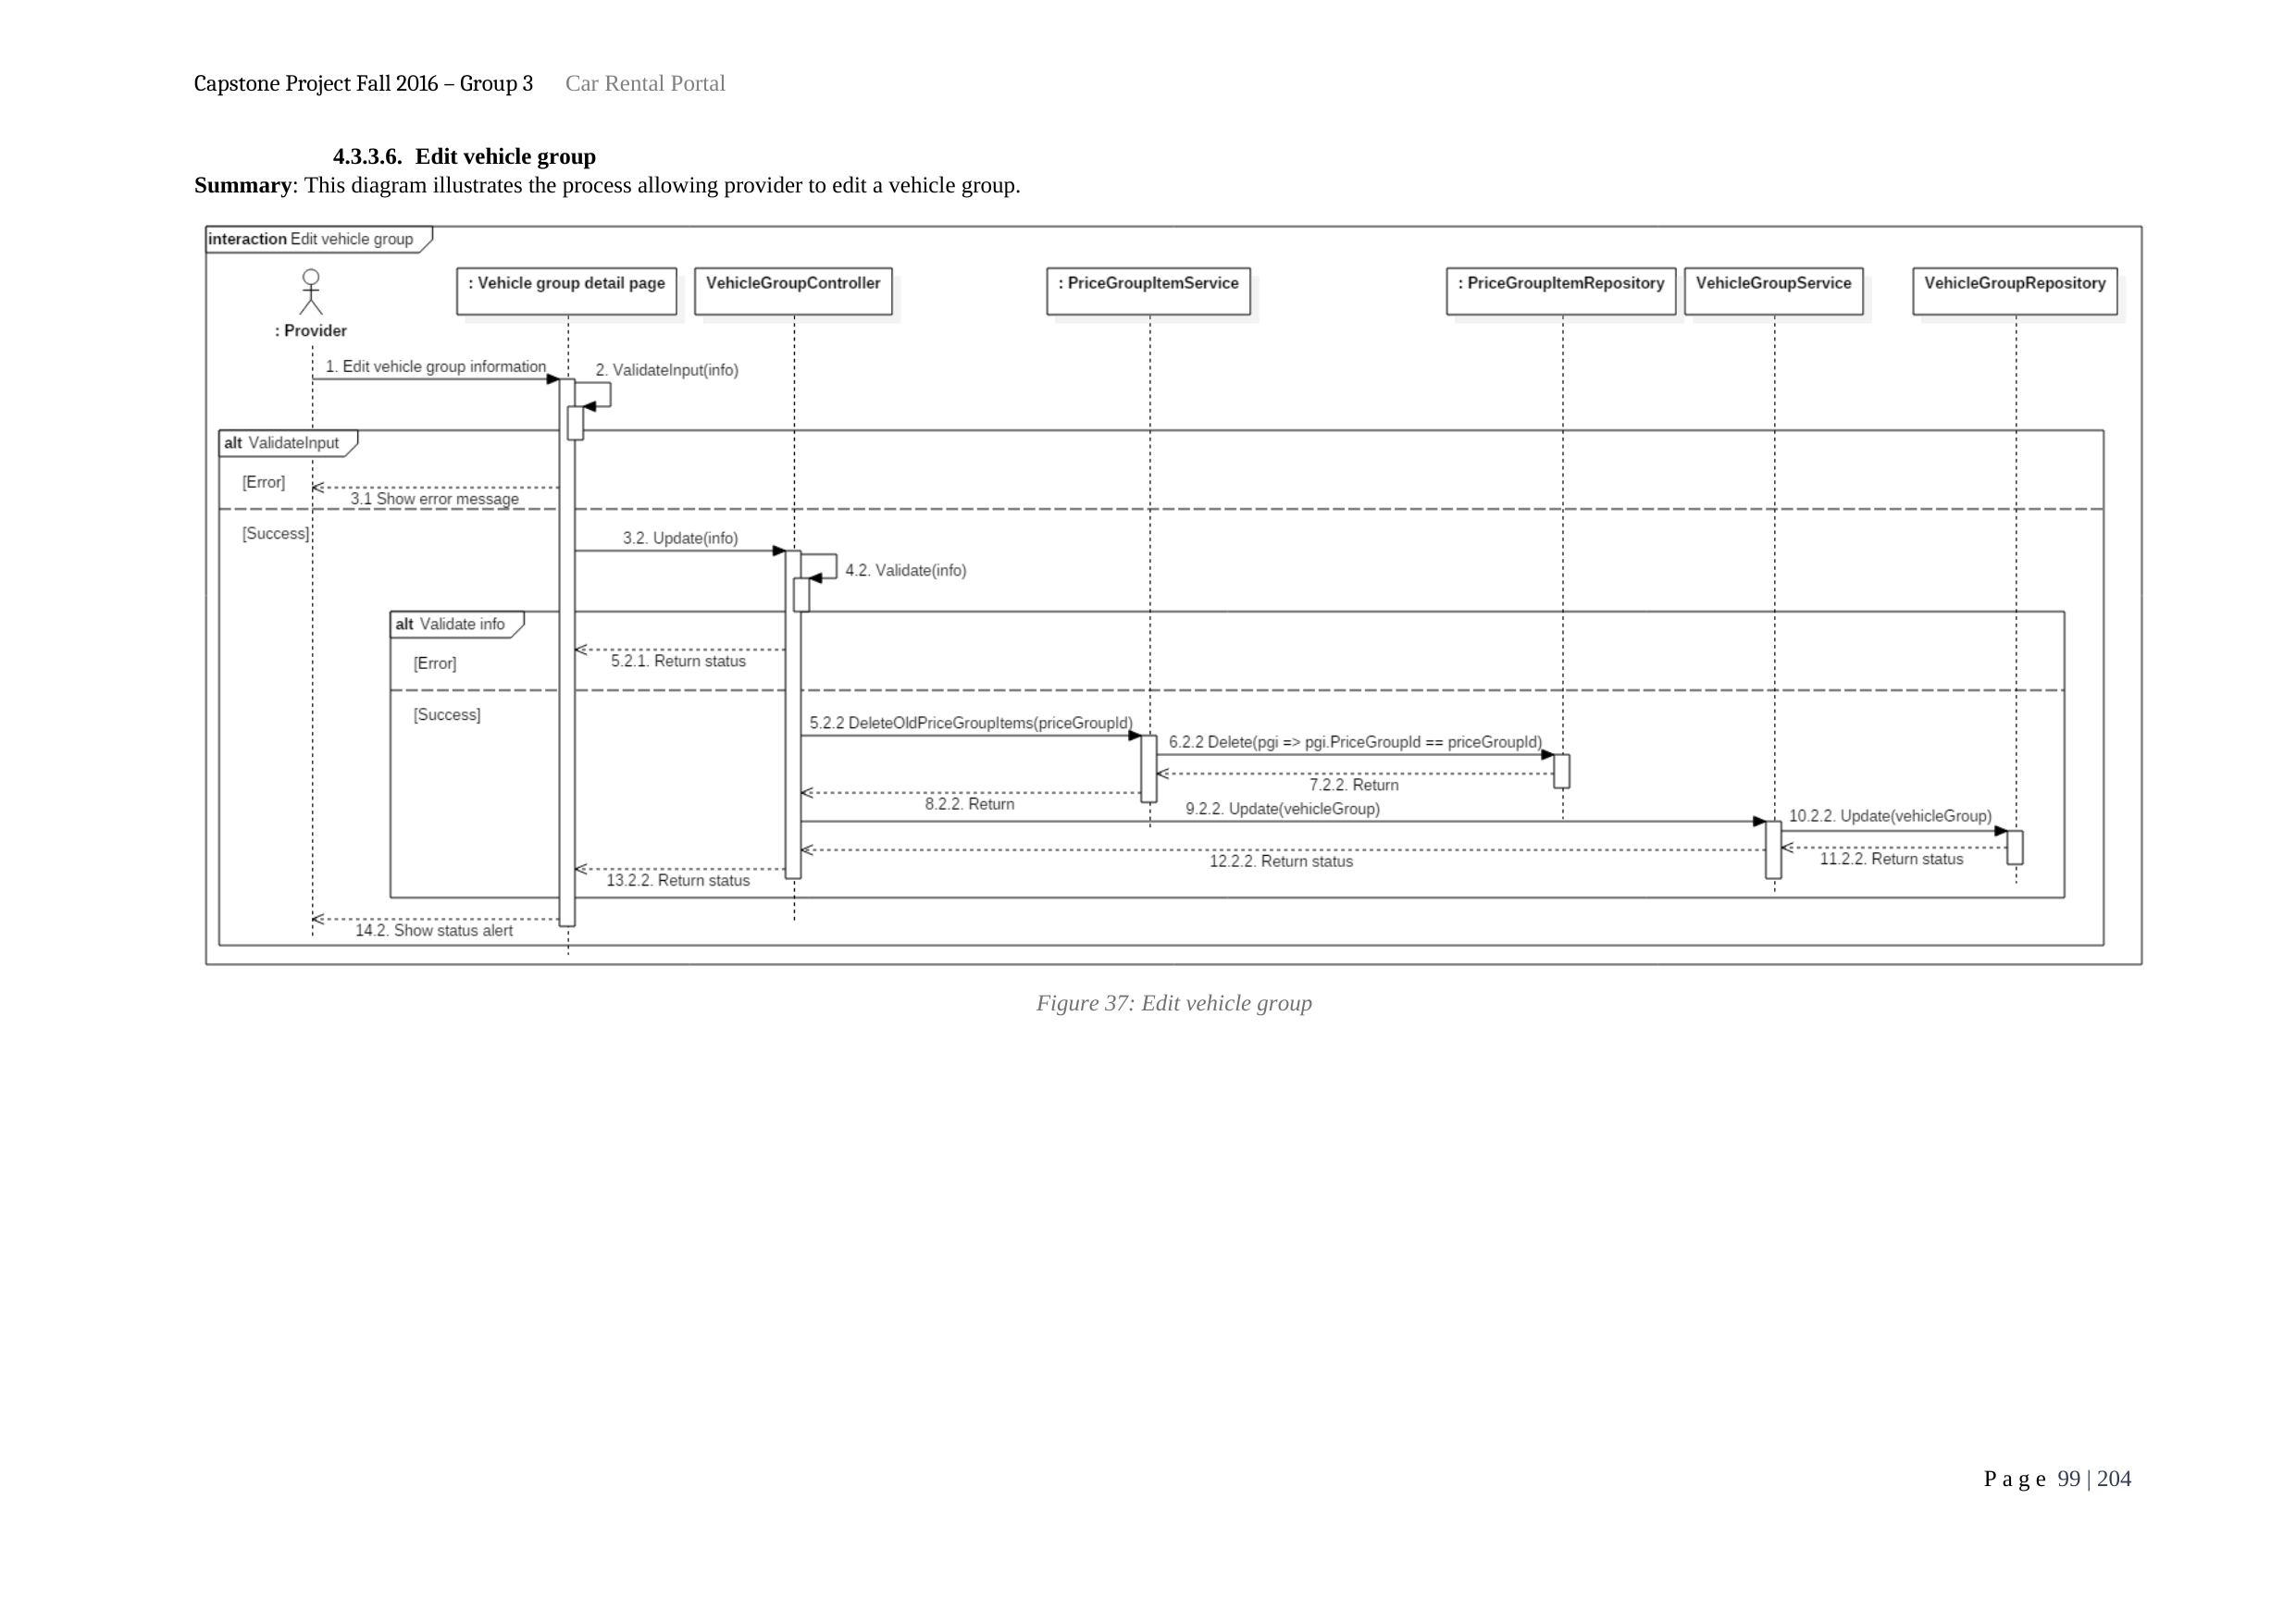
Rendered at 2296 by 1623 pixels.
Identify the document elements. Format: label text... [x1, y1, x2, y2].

subtitle Edit vehicle group [333, 142, 2156, 169]
picture [194, 215, 2152, 973]
text Figure 37: Edit vehicle group [194, 989, 2156, 1016]
text Summary: This diagram illustrates the process allowing provider to edit a vehicle group. [194, 171, 2156, 198]
